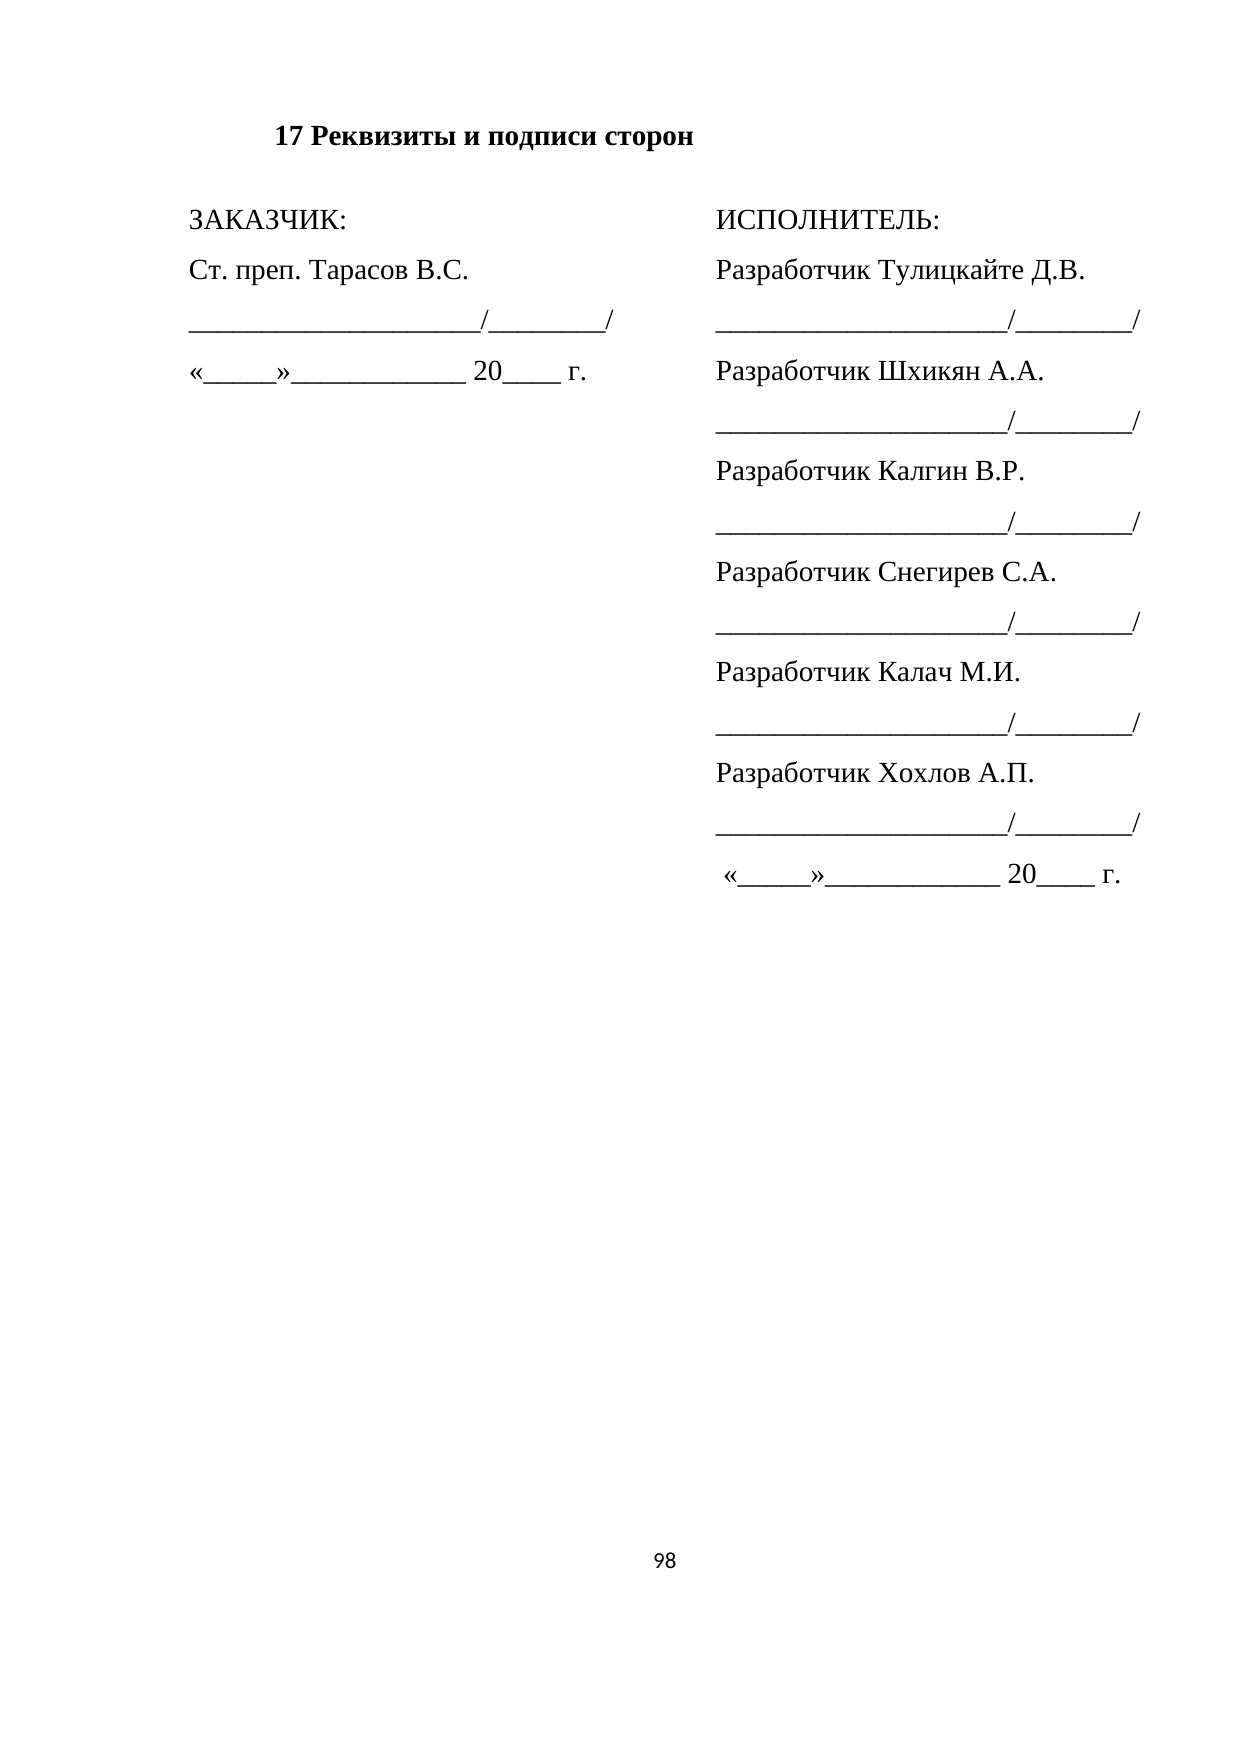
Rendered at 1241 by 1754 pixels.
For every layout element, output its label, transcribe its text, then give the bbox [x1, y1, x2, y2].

table_header ЗАКАЗЧИК: Ст. преп. Тарасов В.С. ____________________/________/ «_____»____________ 20____ г. [179, 191, 704, 916]
table_header ИСПОЛНИТЕЛЬ: Разработчик Тулицкайте Д.В. ____________________/________/ Разработчик Шхикян А.А. ____________________/________/ Разработчик Калгин В.Р. ____________________/________/ Разработчик Снегирев С.А. ____________________/________/ Разработчик Калач М.И. ____________________/________/ Разработчик Хохлов А.П. ____________________/________/ «_____»____________ 20____ г. [706, 191, 1150, 916]
text Реквизиты и подписи сторон [274, 118, 1152, 152]
